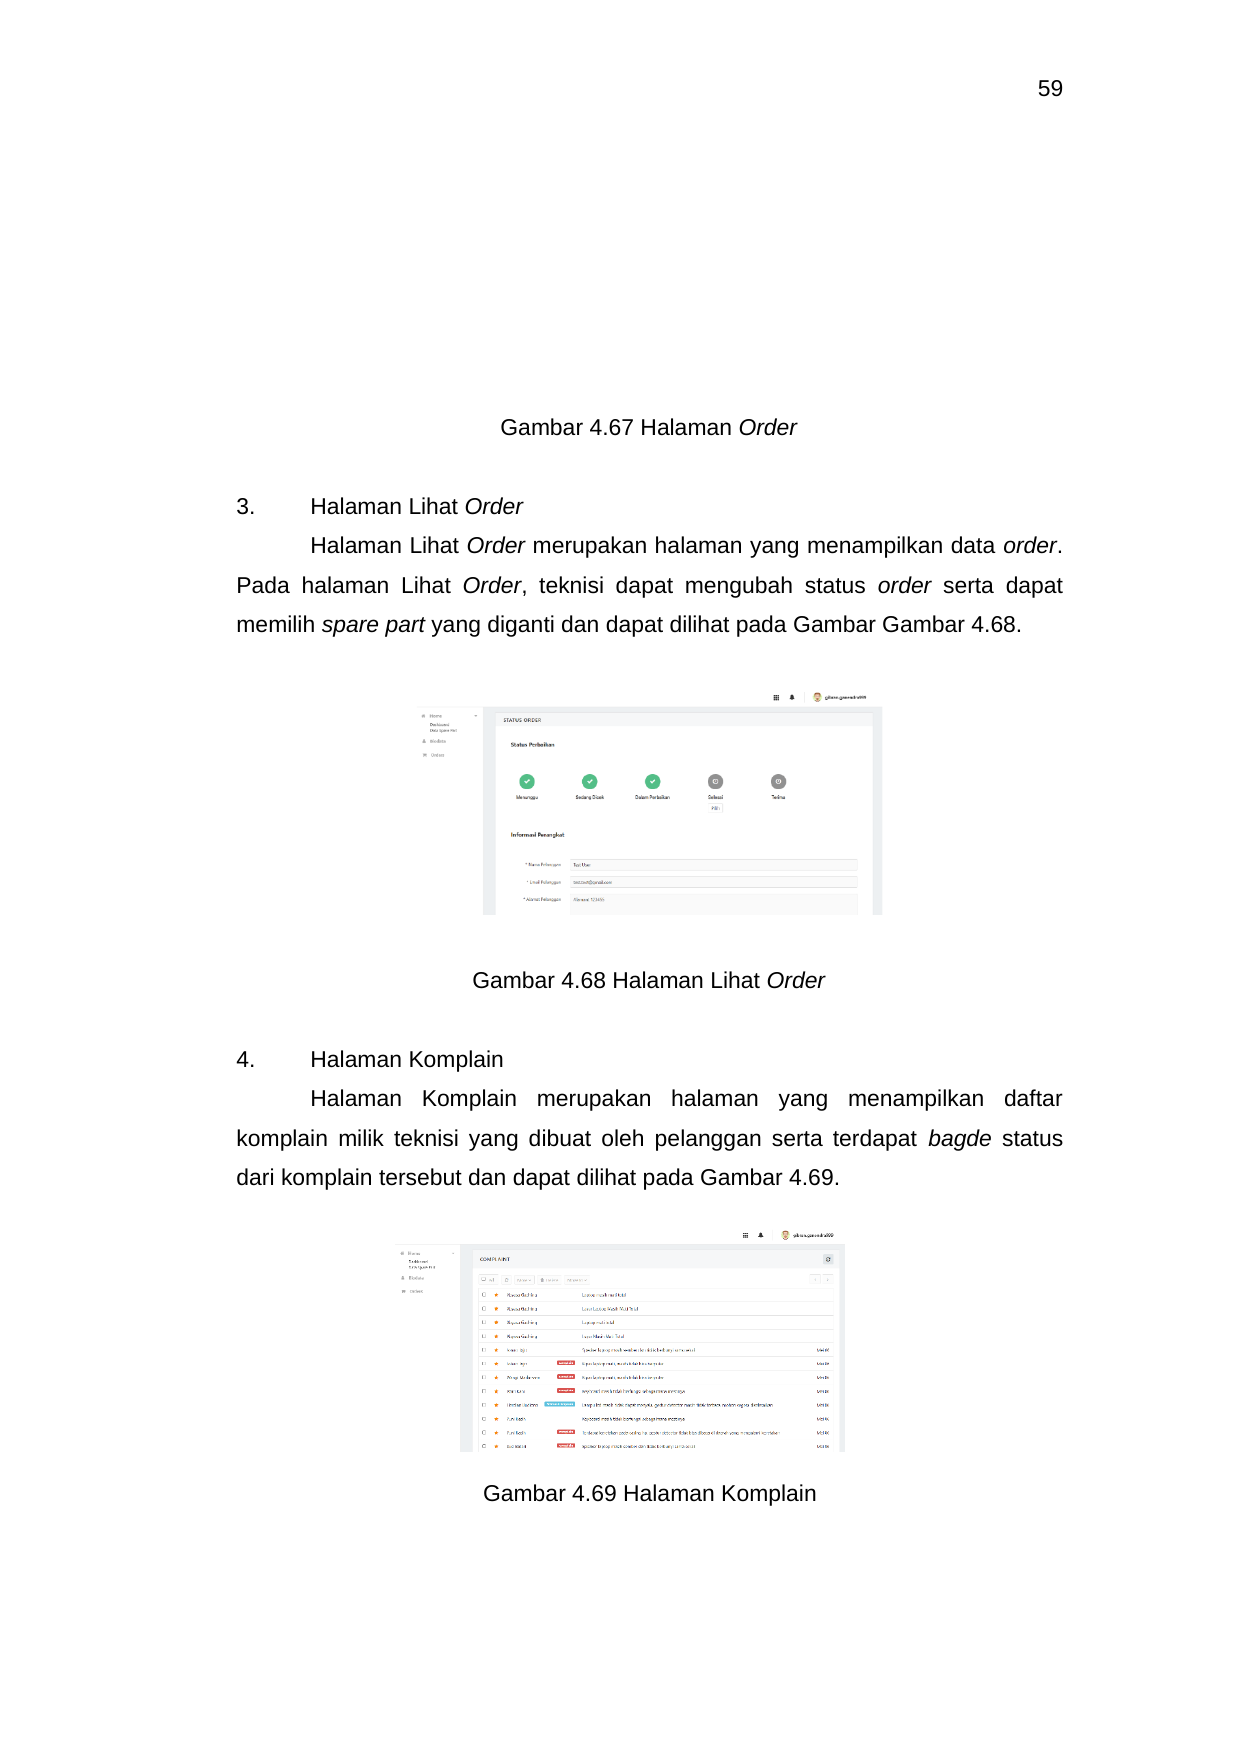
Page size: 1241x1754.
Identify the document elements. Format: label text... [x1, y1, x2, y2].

list Halaman Lihat Order [236, 493, 1063, 519]
list Halaman Komplain [236, 1046, 1063, 1072]
list Halaman Lihat Order merupakan halaman yang menampilkan data order. Pada halaman Lihat Order, teknisi dapat mengubah status order serta dapat memilih spare part yang diganti dan dapat dilihat pada Gambar Gambar 4.68. [236, 532, 1063, 638]
text Gambar 4.69 Halaman Komplain [236, 1480, 1063, 1506]
list Halaman Komplain merupakan halaman yang menampilkan daftar komplain milik teknisi yang dibuat oleh pelanggan serta terdapat bagde status dari komplain tersebut dan dapat dilihat pada Gambar 4.69. [236, 1085, 1063, 1191]
text Gambar 4.67 Halaman Order [236, 414, 1063, 440]
picture [395, 1227, 845, 1452]
picture [416, 690, 883, 915]
text Gambar 4.68 Halaman Lihat Order [236, 967, 1063, 993]
